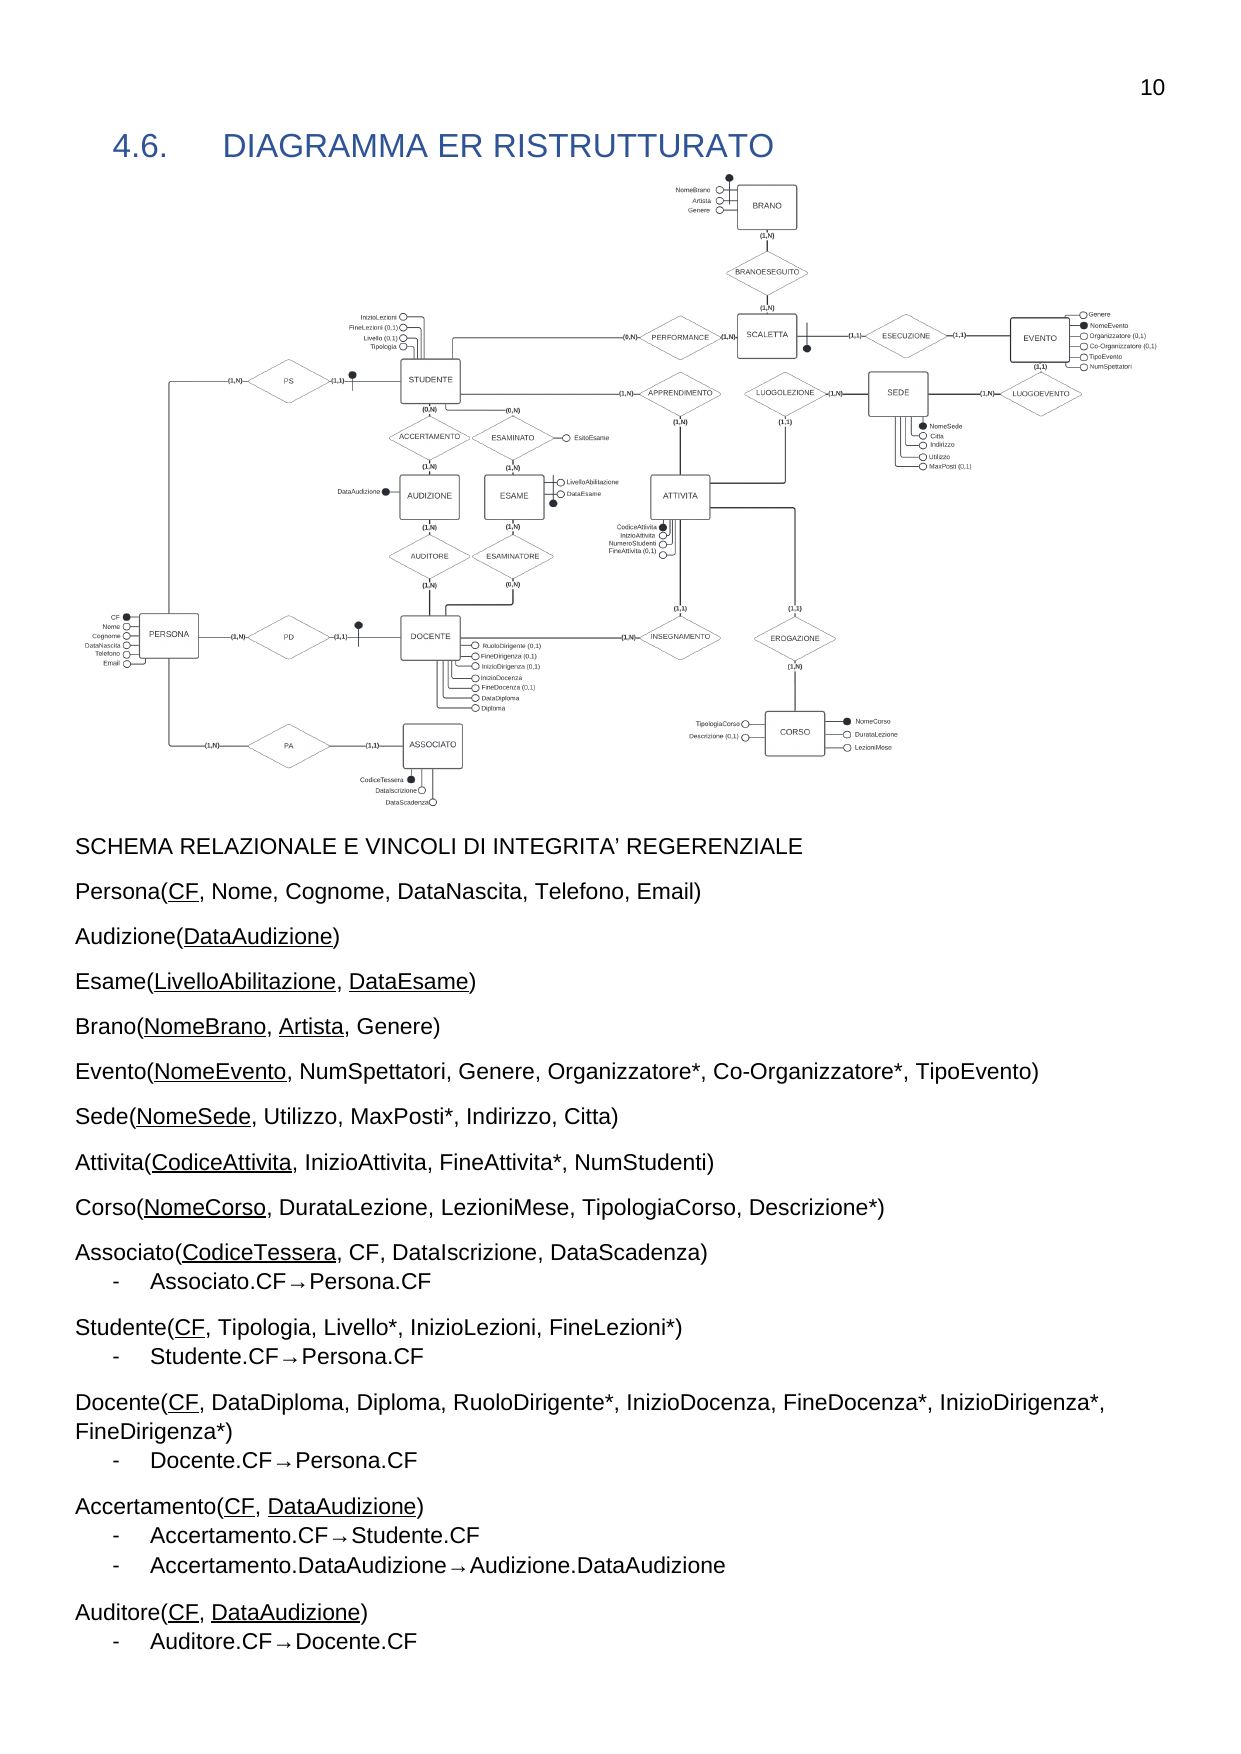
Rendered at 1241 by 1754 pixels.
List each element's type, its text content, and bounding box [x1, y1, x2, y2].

text Sede(NomeSede, Utilizzo, MaxPosti*, Indirizzo, Citta) [75, 1103, 1165, 1130]
text Accertamento(CF, DataAudizione) [75, 1493, 1165, 1519]
text Esame(LivelloAbilitazione, DataEsame) [75, 968, 1165, 994]
text Brano(NomeBrano, Artista, Genere) [75, 1013, 1165, 1039]
text Associato(CodiceTessera, CF, DataIscrizione, DataScadenza) [75, 1239, 1165, 1265]
text Auditore(CF, DataAudizione) [75, 1598, 1165, 1625]
text Audizione(DataAudizione) [75, 923, 1165, 949]
picture [75, 167, 1166, 814]
list Accertamento.DataAudizione→Audizione.DataAudizione [112, 1552, 1165, 1580]
text Studente(CF, Tipologia, Livello*, InizioLezioni, FineLezioni*) [75, 1314, 1165, 1340]
text Evento(NomeEvento, NumSpettatori, Genere, Organizzatore*, Co-Organizzatore*, TipoEvento) [75, 1058, 1165, 1084]
text Attivita(CodiceAttivita, InizioAttivita, FineAttivita*, NumStudenti) [75, 1148, 1165, 1175]
list Studente.CF→Persona.CF [112, 1342, 1165, 1370]
list Auditore.CF→Docente.CF [112, 1627, 1165, 1655]
text Persona(CF, Nome, Cognome, DataNascita, Telefono, Email) [75, 878, 1165, 904]
text SCHEMA RELAZIONALE E VINCOLI DI INTEGRITA’ REGERENZIALE [75, 833, 1165, 859]
text Docente(CF, DataDiploma, Diploma, RuoloDirigente*, InizioDocenza, FineDocenza*, InizioDirigenza*, FineDirigenza*) [75, 1389, 1165, 1444]
list Docente.CF→Persona.CF [112, 1446, 1165, 1474]
list Accertamento.CF→Studente.CF [112, 1521, 1165, 1549]
list Associato.CF→Persona.CF [112, 1267, 1165, 1295]
text Corso(NomeCorso, DurataLezione, LezioniMese, TipologiaCorso, Descrizione*) [75, 1193, 1165, 1220]
subtitle DIAGRAMMA ER RISTRUTTURATO [112, 126, 1165, 165]
